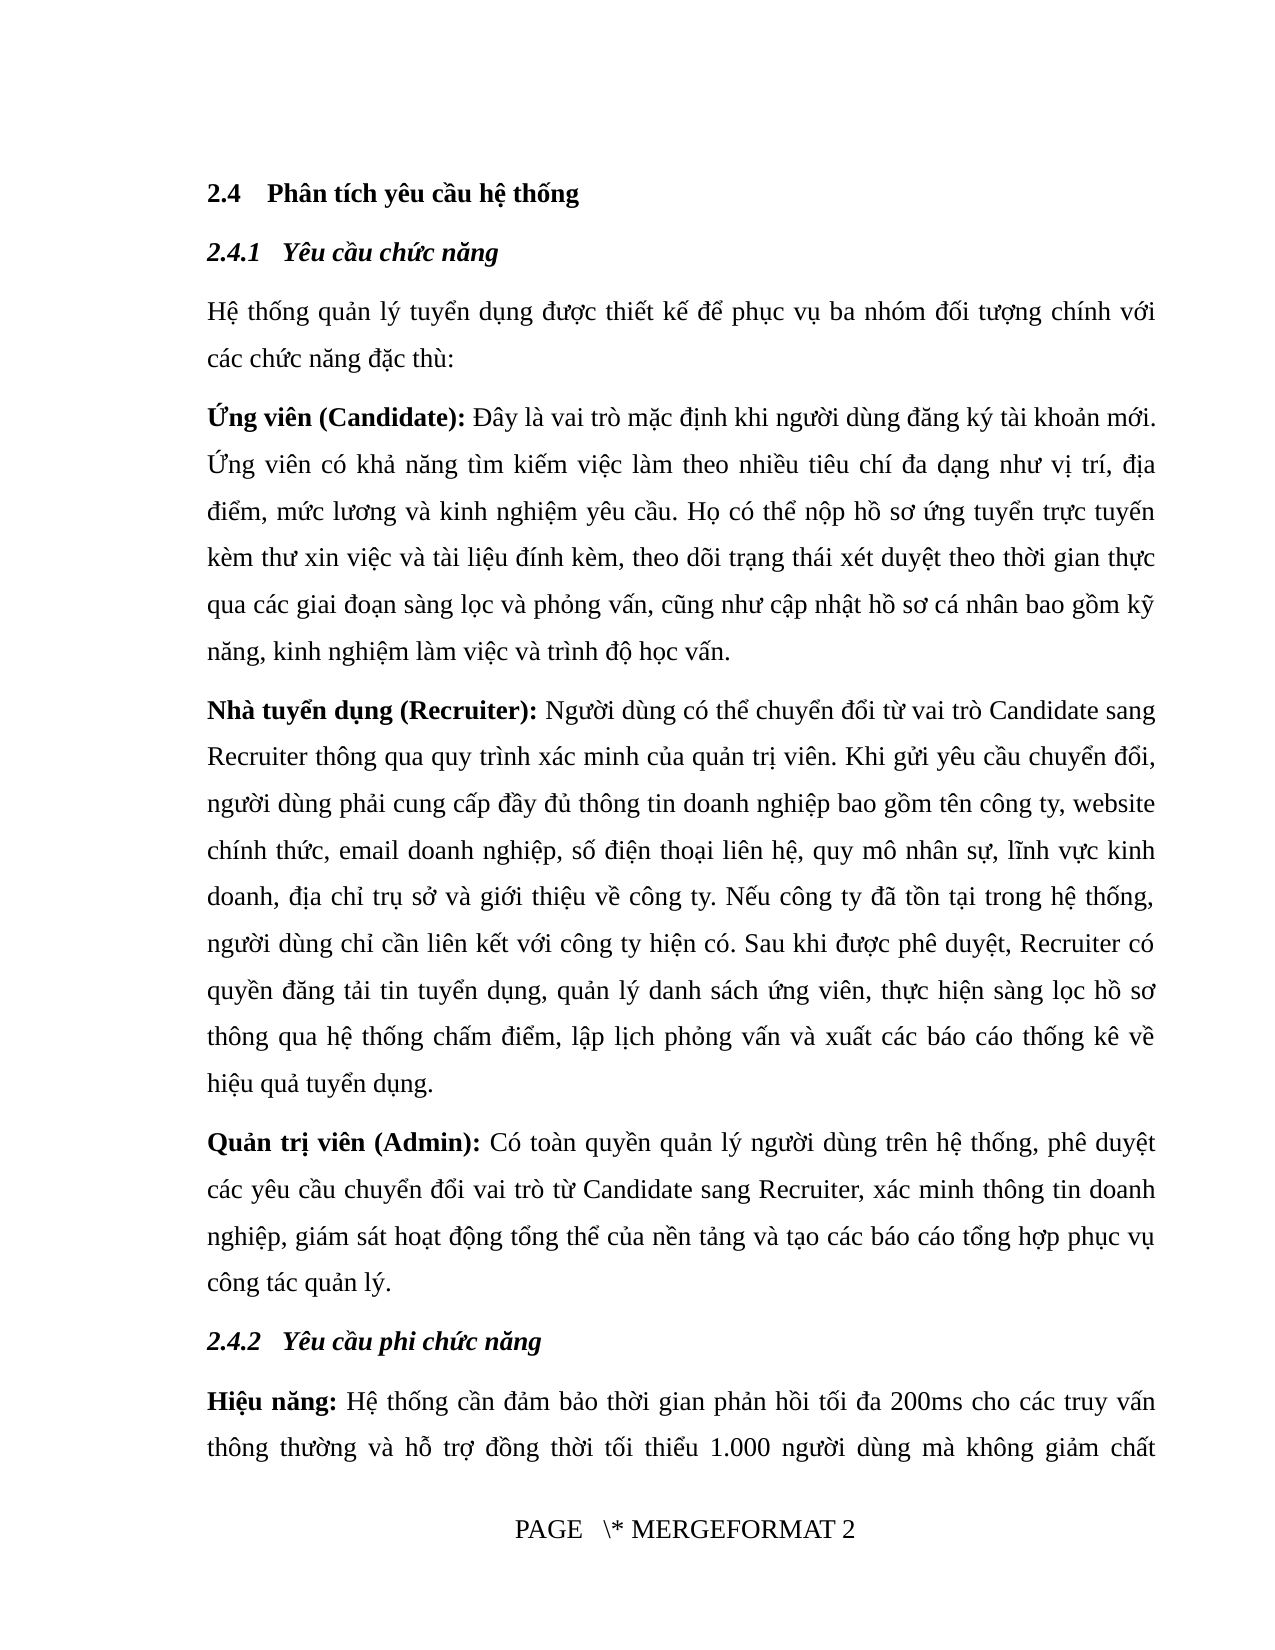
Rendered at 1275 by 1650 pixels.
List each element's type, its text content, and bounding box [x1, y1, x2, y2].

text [207, 1385, 1157, 1462]
subtitle Phân tích yêu cầu hệ thống [207, 177, 1157, 208]
subtitle Yêu cầu phi chức năng [207, 1326, 1157, 1357]
text Ứng viên (Candidate): Đây là vai trò mặc định khi người dùng đăng ký tài khoản mới. Ứng viên có khả năng tìm kiếm việc làm theo nhiều tiêu chí đa dạng như vị trí, địa điểm, mức lương và kinh nghiệm yêu cầu. Họ có thể nộp hồ sơ ứng tuyển trực tuyến kèm thư xin việc và tài liệu đính kèm, theo dõi trạng thái xét duyệt theo thời gian thực qua các giai đoạn sàng lọc và phỏng vấn, cũng như cập nhật hồ sơ cá nhân bao gồm kỹ năng, kinh nghiệm làm việc và trình độ học vấn. [207, 401, 1157, 666]
text Hệ thống quản lý tuyển dụng được thiết kế để phục vụ ba nhóm đối tượng chính với các chức năng đặc thù: [207, 296, 1157, 373]
subtitle Yêu cầu chức năng [207, 236, 1157, 267]
text Nhà tuyển dụng (Recruiter): Người dùng có thể chuyển đổi từ vai trò Candidate sang Recruiter thông qua quy trình xác minh của quản trị viên. Khi gửi yêu cầu chuyển đổi, người dùng phải cung cấp đầy đủ thông tin doanh nghiệp bao gồm tên công ty, website chính thức, email doanh nghiệp, số điện thoại liên hệ, quy mô nhân sự, lĩnh vực kinh doanh, địa chỉ trụ sở và giới thiệu về công ty. Nếu công ty đã tồn tại trong hệ thống, người dùng chỉ cần liên kết với công ty hiện có. Sau khi được phê duyệt, Recruiter có quyền đăng tải tin tuyển dụng, quản lý danh sách ứng viên, thực hiện sàng lọc hồ sơ thông qua hệ thống chấm điểm, lập lịch phỏng vấn và xuất các báo cáo thống kê về hiệu quả tuyển dụng. [207, 694, 1157, 1098]
text Quản trị viên (Admin): Có toàn quyền quản lý người dùng trên hệ thống, phê duyệt các yêu cầu chuyển đổi vai trò từ Candidate sang Recruiter, xác minh thông tin doanh nghiệp, giám sát hoạt động tổng thể của nền tảng và tạo các báo cáo tổng hợp phục vụ công tác quản lý. [207, 1126, 1157, 1297]
